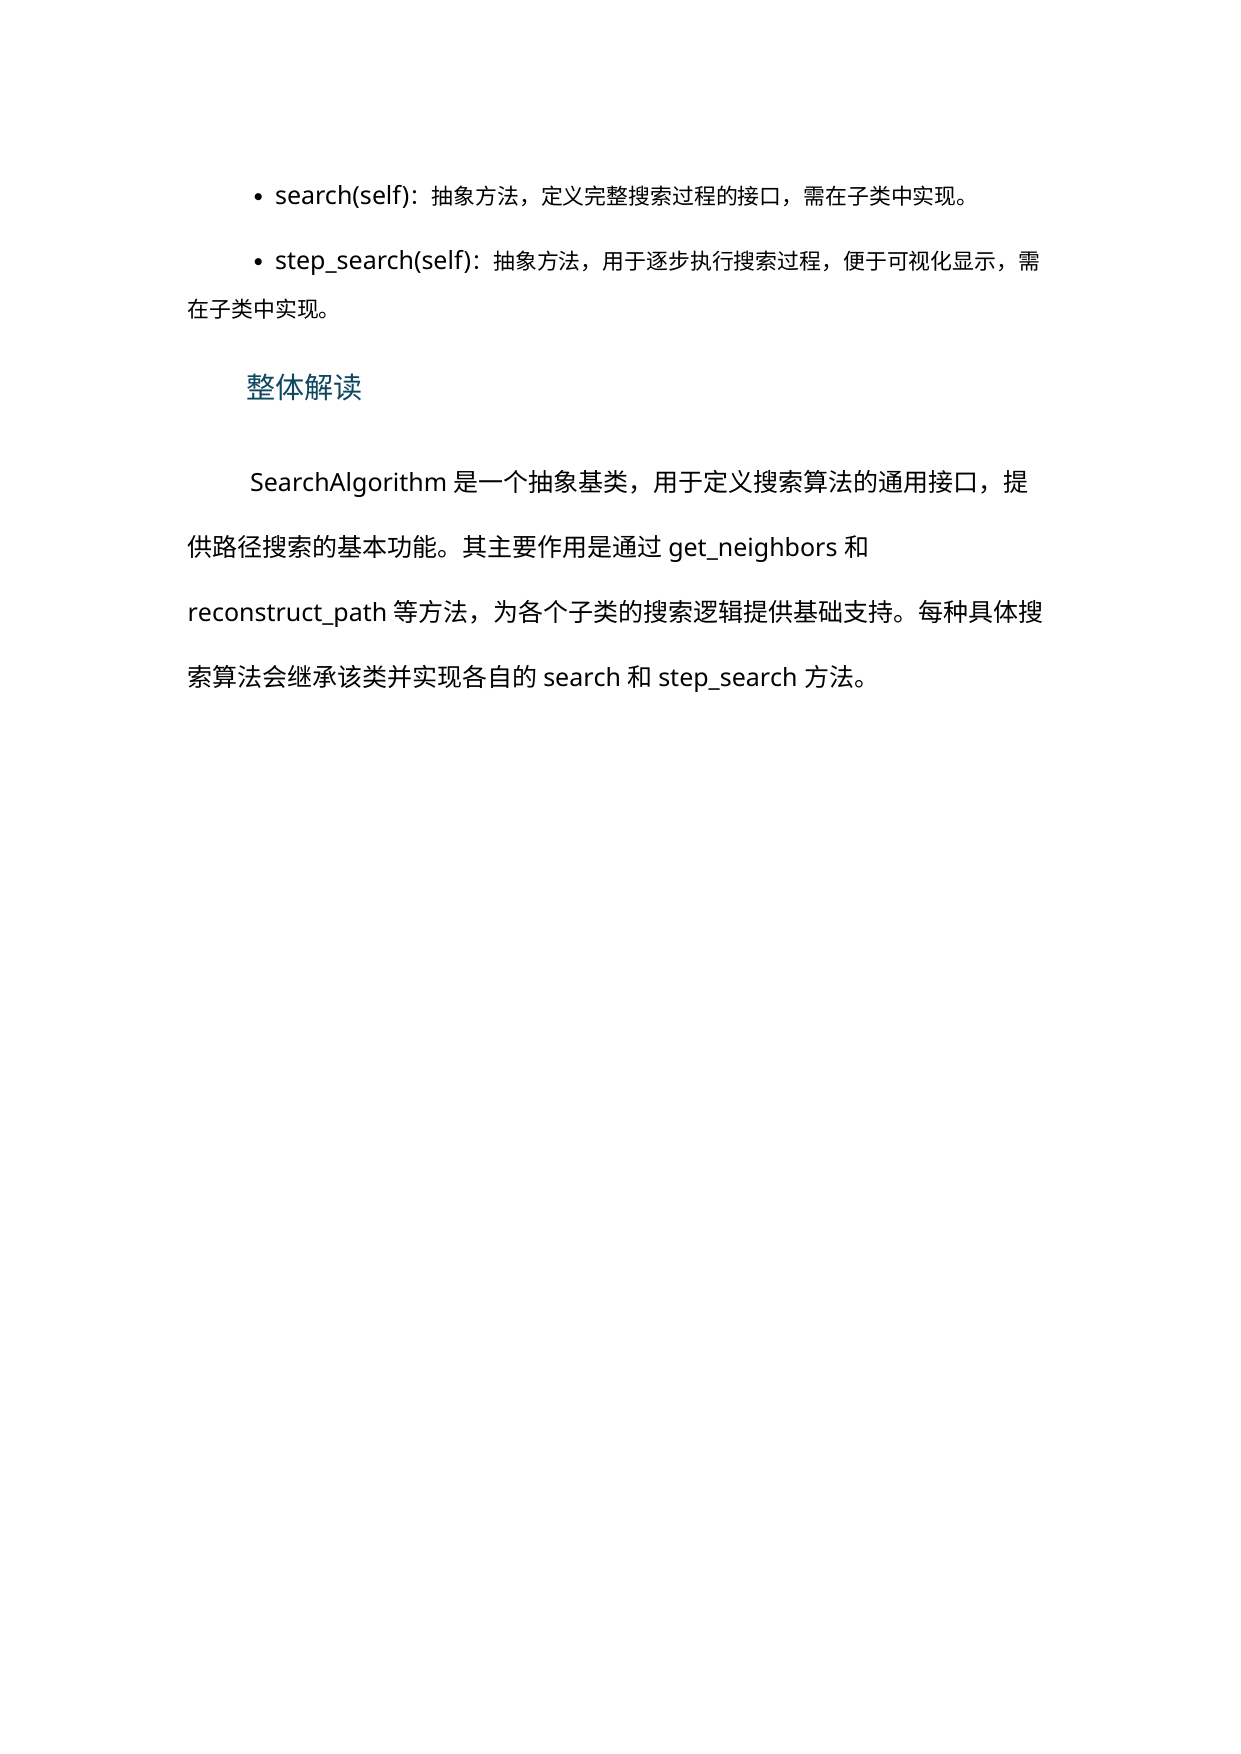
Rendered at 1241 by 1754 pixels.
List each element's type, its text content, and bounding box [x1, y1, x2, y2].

list step_search(self)：抽象方法，用于逐步执行搜索过程，便于可视化显示，需在子类中实现。 [187, 227, 1053, 324]
list search(self)：抽象方法，定义完整搜索过程的接口，需在子类中实现。 [187, 162, 1053, 227]
subtitle 整体解读 [187, 354, 1053, 419]
text SearchAlgorithm 是一个抽象基类，用于定义搜索算法的通用接口，提供路径搜索的基本功能。其主要作用是通过 get_neighbors 和 reconstruct_path 等方法，为各个子类的搜索逻辑提供基础支持。每种具体搜索算法会继承该类并实现各自的 search 和 step_search 方法。 [187, 448, 1053, 708]
